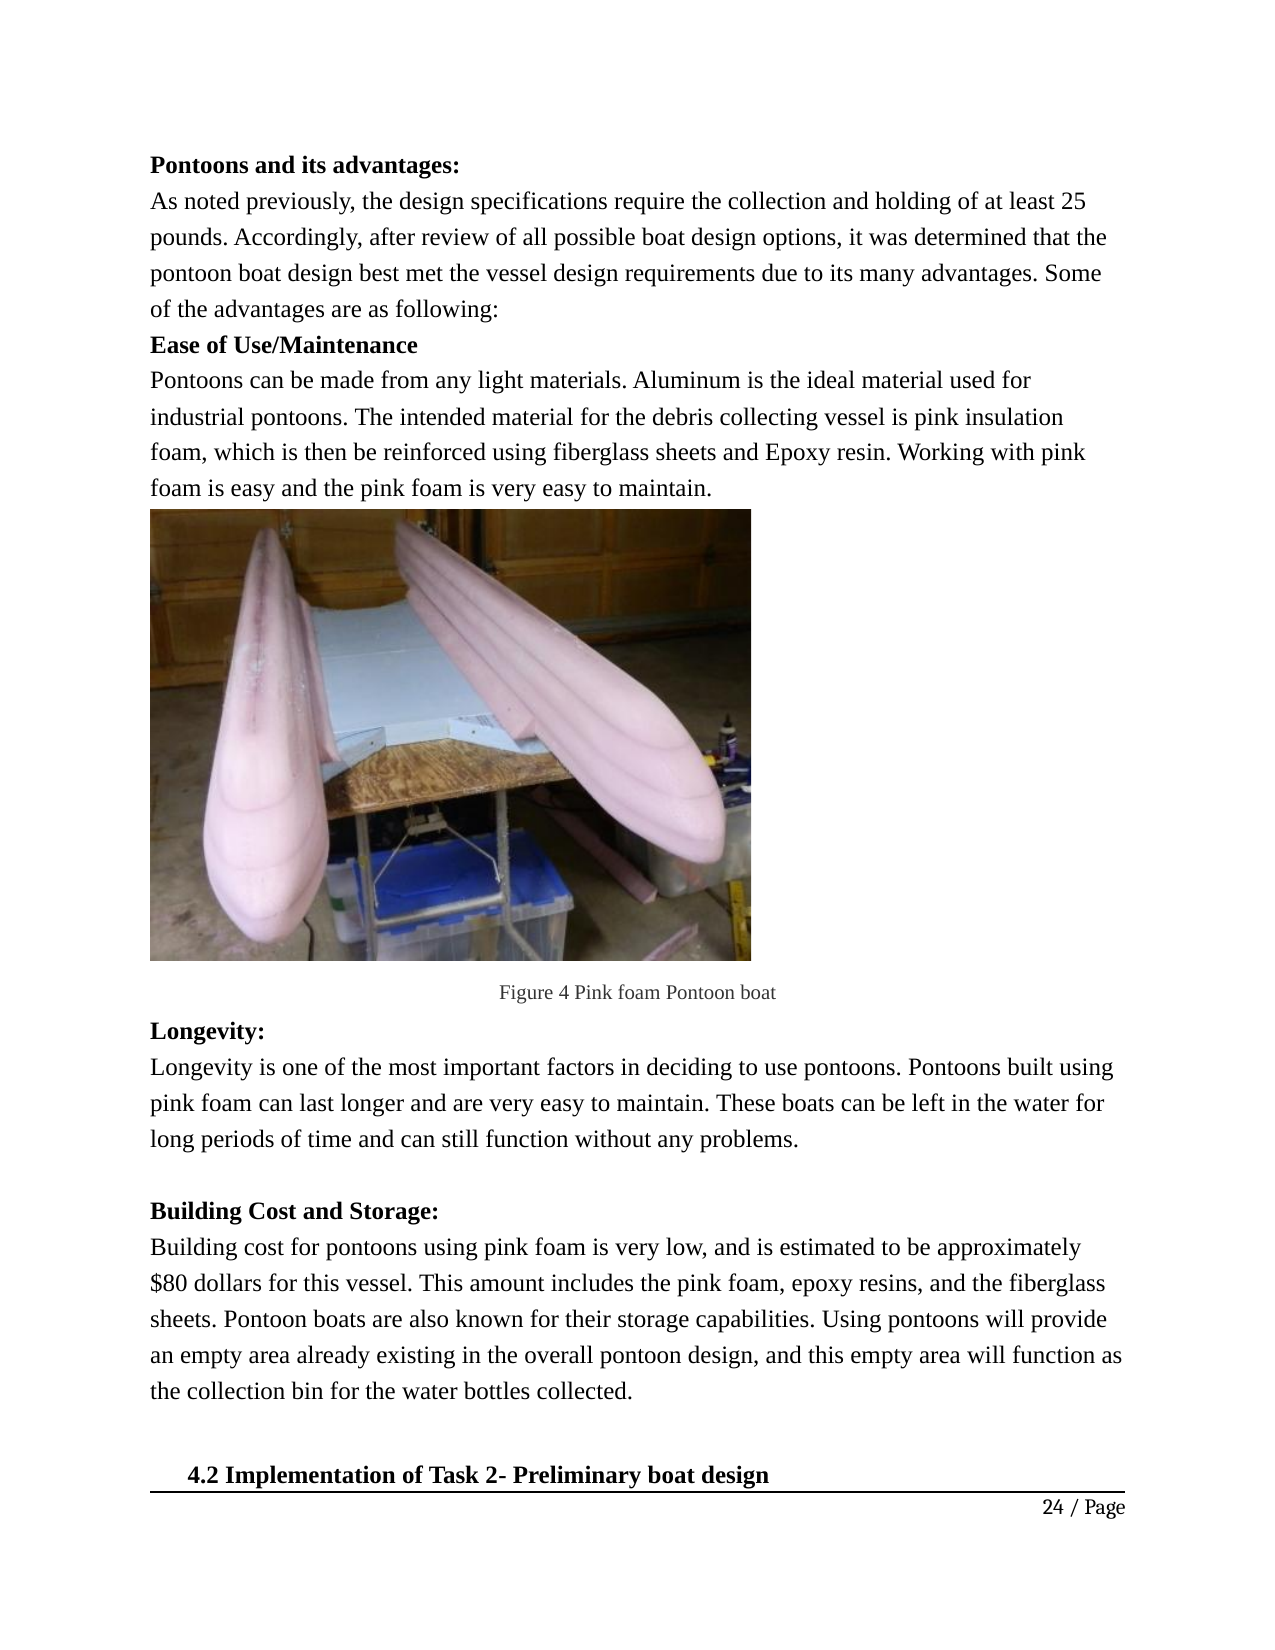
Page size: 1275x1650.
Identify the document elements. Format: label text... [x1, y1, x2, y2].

text Pontoons can be made from any light materials. Aluminum is the ideal material used for industrial pontoons. The intended material for the debris collecting vessel is pink insulation foam, which is then be reinforced using fiberglass sheets and Epoxy resin. Working with pink foam is easy and the pink foam is very easy to maintain. [150, 366, 1125, 502]
text Building cost for pontoons using pink foam is very low, and is estimated to be approximately $80 dollars for this vessel. This amount includes the pink foam, epoxy resins, and the fiberglass sheets. Pontoon boats are also known for their storage capabilities. Using pontoons will provide an empty area already existing in the overall pontoon design, and this empty area will function as the collection bin for the water bottles collected. [150, 1232, 1125, 1404]
text Ease of Use/Maintenance [150, 330, 1125, 358]
text Pontoons and its advantages: [150, 150, 1125, 179]
text Longevity: [150, 1016, 1125, 1045]
subtitle Implementation of Task 2- Preliminary boat design [187, 1460, 1125, 1489]
text Building Cost and Storage: [150, 1196, 1125, 1225]
text Figure 4 Pink foam Pontoon boat [150, 980, 1125, 1004]
text Longevity is one of the most important factors in deciding to use pontoons. Pontoons built using pink foam can last longer and are very easy to maintain. These boats can be left in the water for long periods of time and can still function without any problems. [150, 1052, 1125, 1153]
text As noted previously, the design specifications require the collection and holding of at least 25 pounds. Accordingly, after review of all possible boat design options, it was determined that the pontoon boat design best met the vessel design requirements due to its many advantages. Some of the advantages are as following: [150, 186, 1125, 322]
picture [150, 509, 752, 961]
